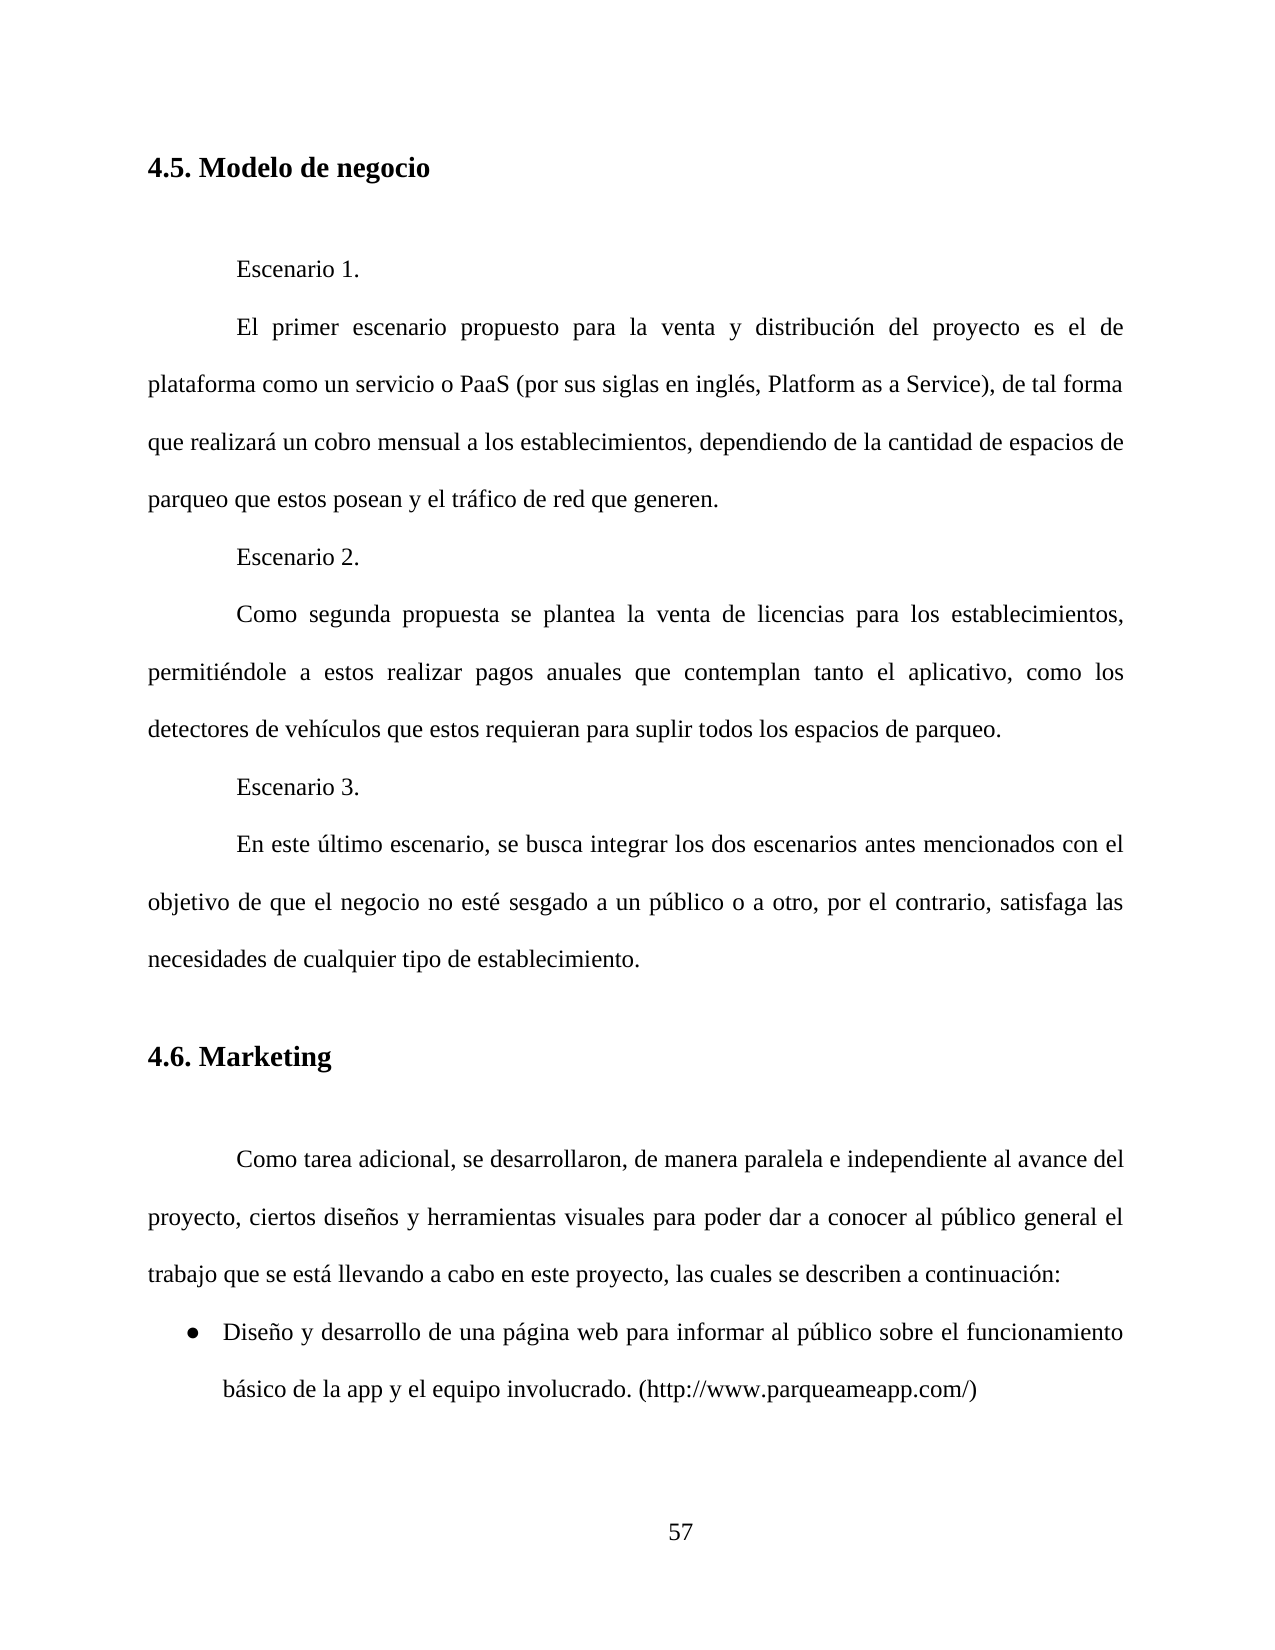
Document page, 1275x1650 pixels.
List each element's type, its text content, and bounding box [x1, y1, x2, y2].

text Escenario 1. [148, 254, 1125, 283]
text El primer escenario propuesto para la venta y distribución del proyecto es el de plataforma como un servicio o PaaS (por sus siglas en inglés, Platform as a Service), de tal forma que realizará un cobro mensual a los establecimientos, dependiendo de la cantidad de espacios de parqueo que estos posean y el tráfico de red que generen. [148, 312, 1125, 513]
list Diseño y desarrollo de una página web para informar al público sobre el funcionamiento básico de la app y el equipo involucrado. (http://www.parqueameapp.com/) [185, 1317, 1125, 1403]
text Como tarea adicional, se desarrollaron, de manera paralela e independiente al avance del proyecto, ciertos diseños y herramientas visuales para poder dar a conocer al público general el trabajo que se está llevando a cabo en este proyecto, las cuales se describen a continuación: [148, 1144, 1125, 1288]
text Escenario 2. [148, 542, 1125, 571]
subtitle 4.5. Modelo de negocio [148, 150, 1125, 183]
text Escenario 3. [148, 772, 1125, 801]
subtitle 4.6. Marketing [148, 1039, 1125, 1073]
text Como segunda propuesta se plantea la venta de licencias para los establecimientos, permitiéndole a estos realizar pagos anuales que contemplan tanto el aplicativo, como los detectores de vehículos que estos requieran para suplir todos los espacios de parqueo. [148, 599, 1125, 743]
text En este último escenario, se busca integrar los dos escenarios antes mencionados con el objetivo de que el negocio no esté sesgado a un público o a otro, por el contrario, satisfaga las necesidades de cualquier tipo de establecimiento. [148, 829, 1125, 973]
